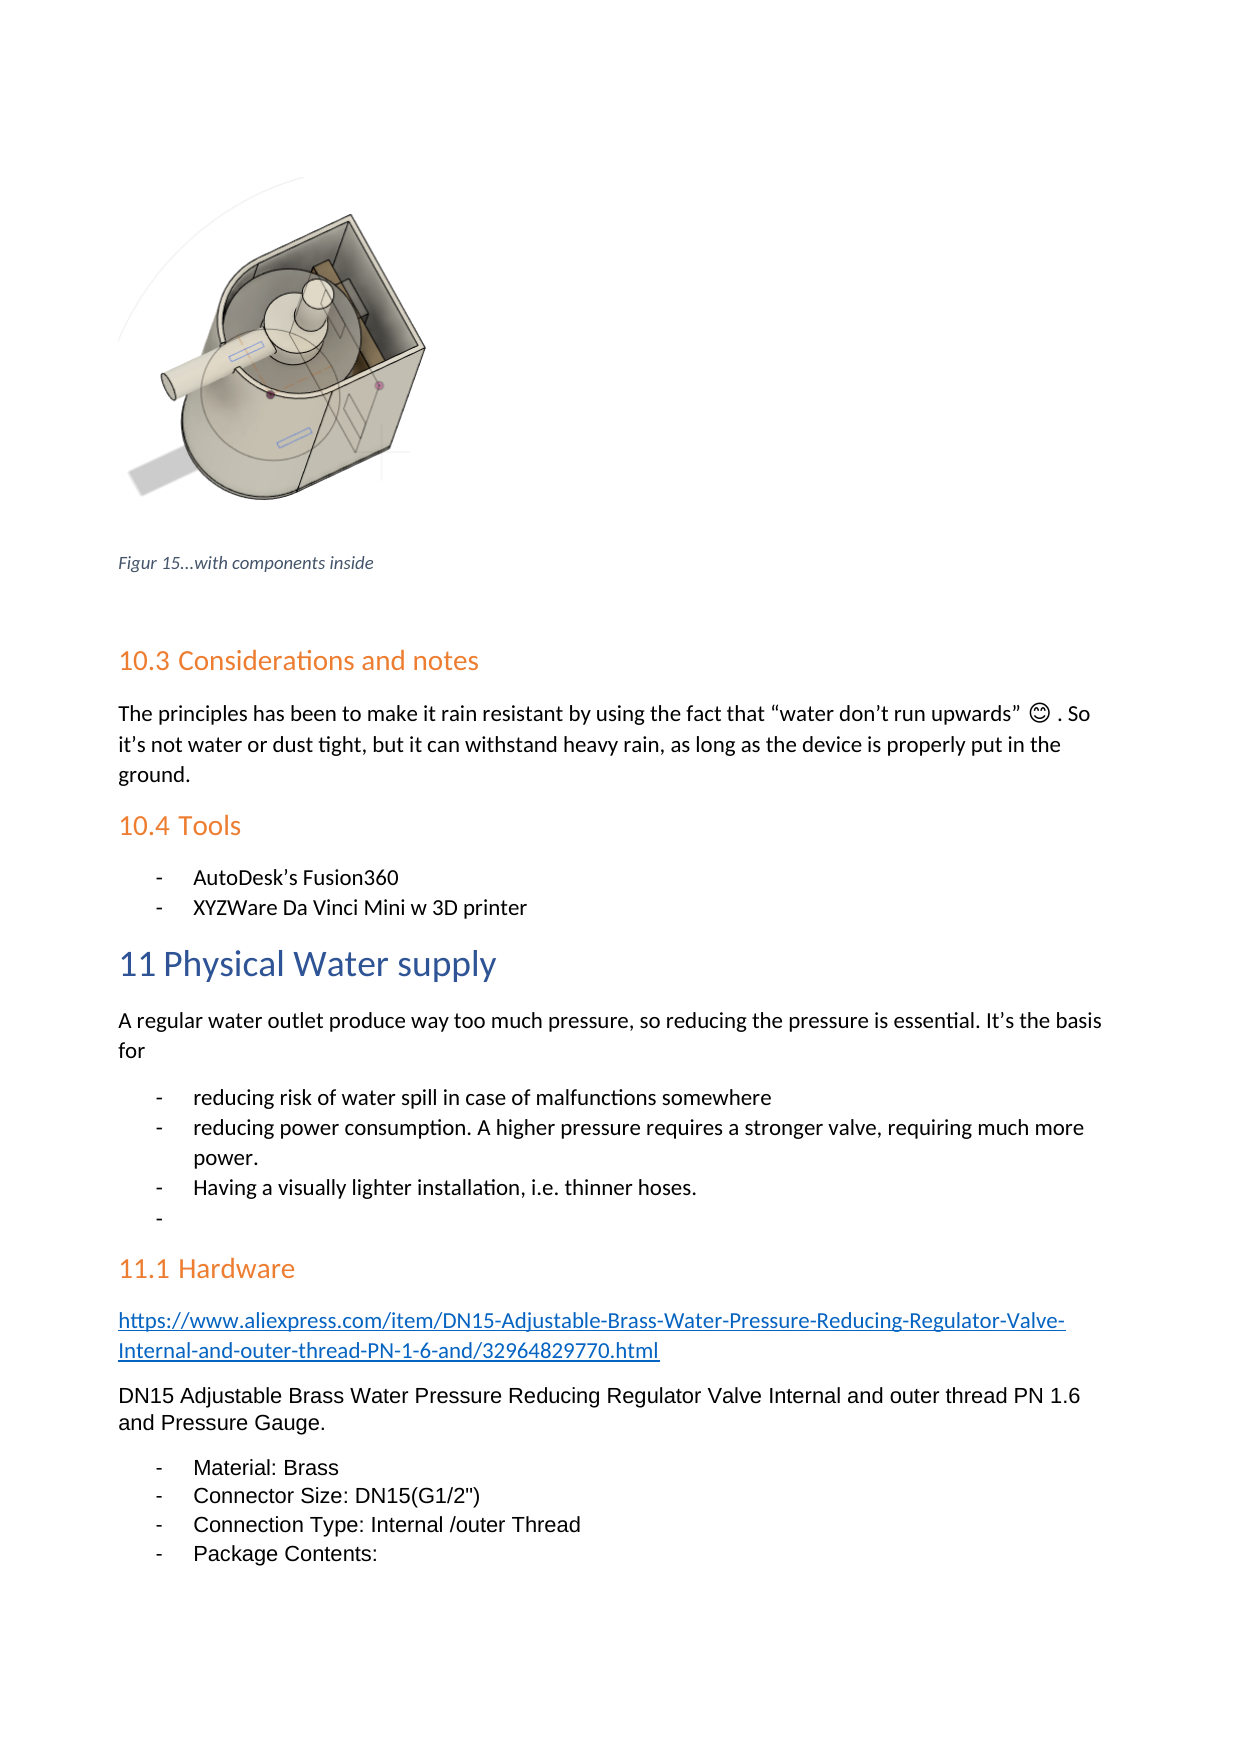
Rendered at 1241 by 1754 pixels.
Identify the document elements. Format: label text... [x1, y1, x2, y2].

text DN15 Adjustable Brass Water Pressure Reducing Regulator Valve Internal and outer thread PN 1.6 and Pressure Gauge. [118, 1383, 1122, 1435]
subtitle Tools [118, 807, 1122, 843]
subtitle Physical Water supply [118, 940, 1122, 986]
text https://www.aliexpress.com/item/DN15-Adjustable-Brass-Water-Pressure-Reducing-Regulator-Valve-Internal-and-outer-thread-PN-1-6-and/32964829770.html [118, 1306, 1122, 1364]
subtitle Considerations and notes [118, 642, 1122, 677]
subtitle Hardware [118, 1251, 1122, 1286]
list XYZWare Da Vinci Mini w 3D printer [156, 893, 1122, 921]
text A regular water outlet produce way too much pressure, so reducing the pressure is essential. It’s the basis for [118, 1006, 1122, 1064]
text The principles has been to make it rain resistant by using the fact that “water don’t run upwards” . So it’s not water or dust tight, but it can withstand heavy rain, as long as the device is properly put in the ground. [118, 697, 1122, 789]
picture [118, 177, 457, 533]
list Package Contents: [156, 1540, 1122, 1567]
list Material: Brass [156, 1454, 1122, 1481]
list reducing power consumption. A higher pressure requires a stronger valve, requiring much more power. [156, 1113, 1122, 1171]
list Having a visually lighter installation, i.e. thinner hoses. [156, 1173, 1122, 1202]
list reducing risk of water spill in case of malfunctions somewhere [156, 1083, 1122, 1111]
list AutoDesk’s Fusion360 [156, 863, 1122, 891]
list Connector Size: DN15(G1/2") [156, 1483, 1122, 1509]
list Connection Type: Internal /outer Thread [156, 1511, 1122, 1538]
